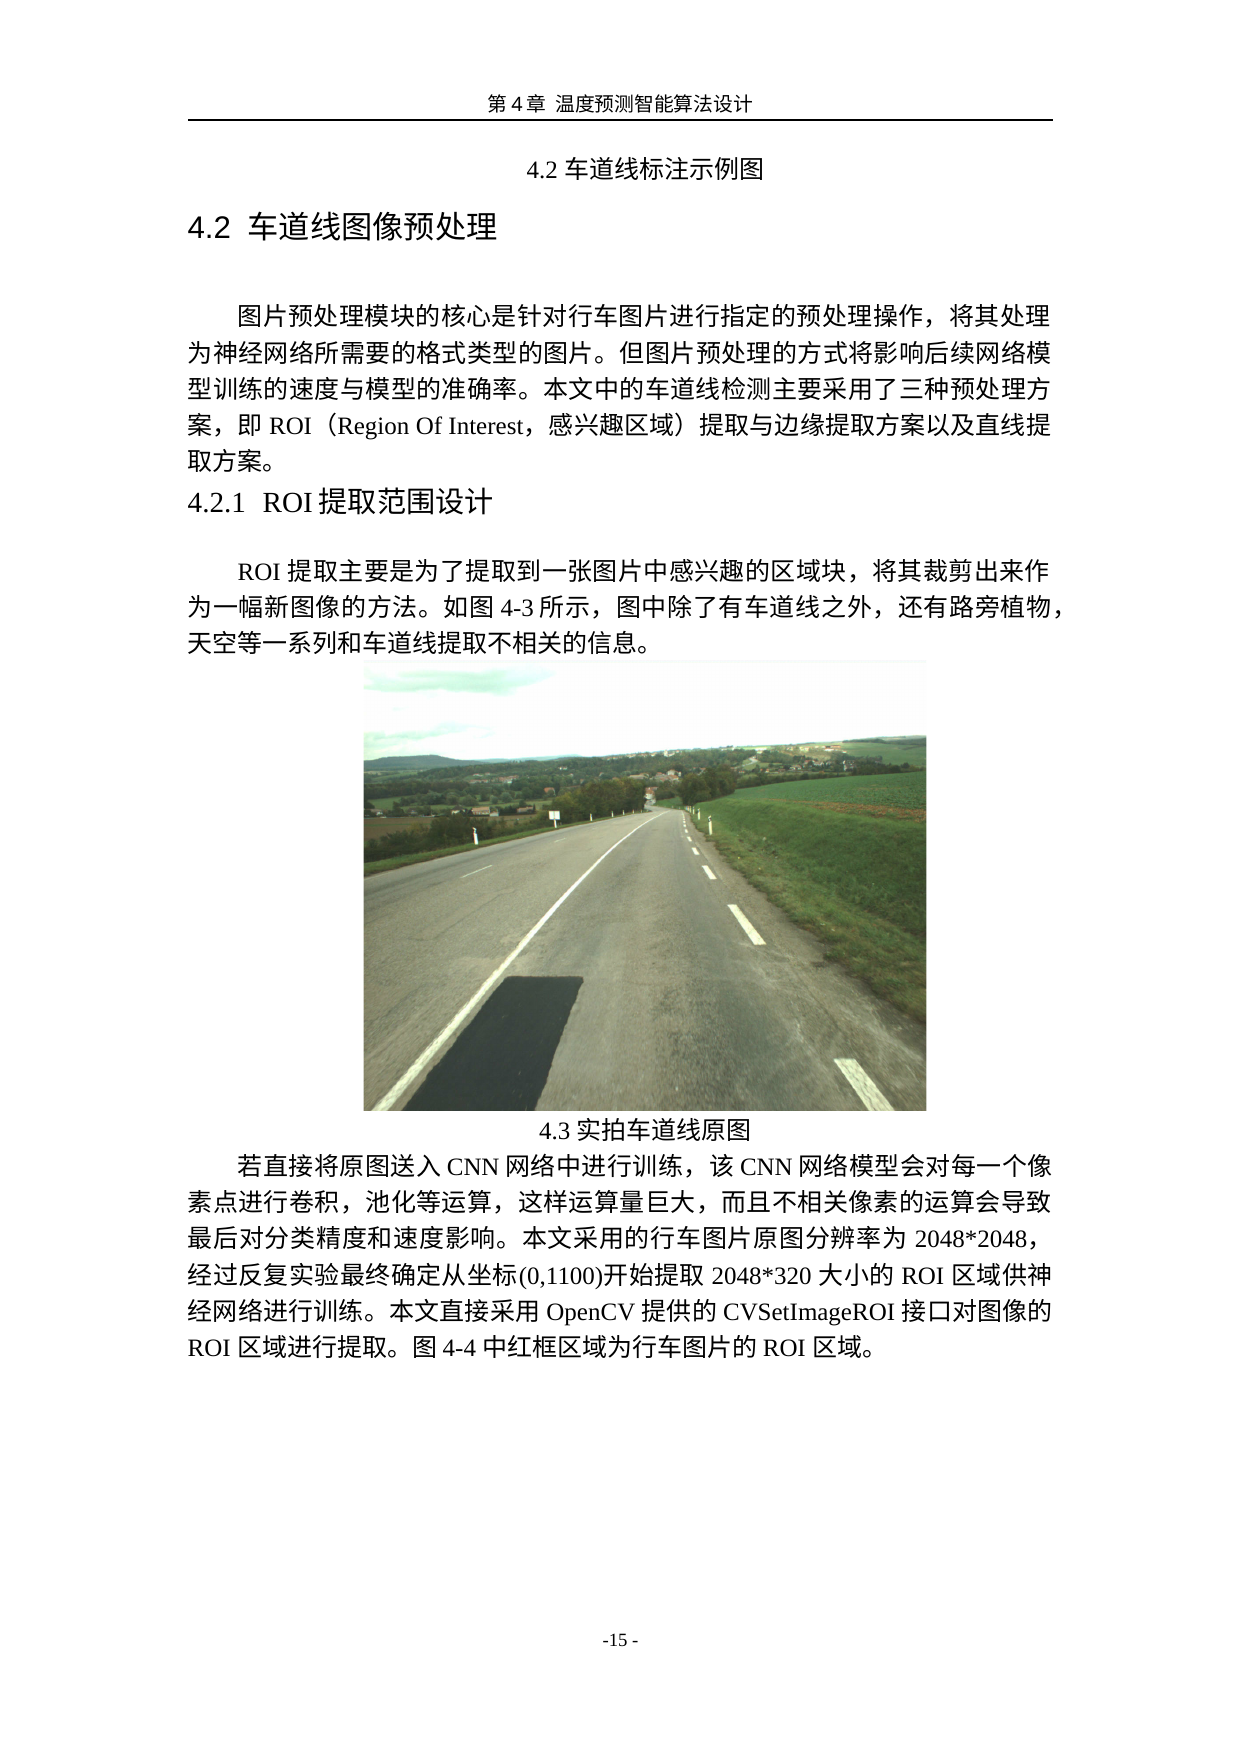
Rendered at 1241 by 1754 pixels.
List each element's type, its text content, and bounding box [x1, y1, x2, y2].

text 若直接将原图送入CNN网络中进行训练，该CNN网络模型会对每一个像素点进行卷积，池化等运算，这样运算量巨大，而且不相关像素的运算会导致最后对分类精度和速度影响。本文采用的行车图片原图分辨率为 2048*2048，经过反复实验最终确定从坐标(0,1100)开始提取 2048*320 大小的 ROI 区域供神经网络进行训练。本文直接采用 OpenCV 提供的 CVSetImageROI 接口对图像的 ROI 区域进行提取。图 4-4 中红框区域为行车图片的 ROI 区域。 [187, 1146, 1053, 1364]
text 4.3 实拍车道线原图 [187, 1110, 1053, 1146]
text ROI 提取主要是为了提取到一张图片中感兴趣的区域块，将其裁剪出来作为一幅新图像的方法。如图4-3所示，图中除了有车道线之外，还有路旁植物，天空等一系列和车道线提取不相关的信息。 [187, 551, 1053, 660]
subtitle ROI提取范围设计 [187, 478, 1053, 520]
picture [363, 660, 927, 1111]
text 图片预处理模块的核心是针对行车图片进行指定的预处理操作，将其处理为神经网络所需要的格式类型的图片。但图片预处理的方式将影响后续网络模型训练的速度与模型的准确率。本文中的车道线检测主要采用了三种预处理方案，即 ROI（Region Of Interest，感兴趣区域）提取与边缘提取方案以及直线提取方案。 [187, 297, 1053, 478]
text 4.2 车道线标注示例图 [187, 150, 1053, 186]
text 车道线图像预处理 [187, 202, 1053, 248]
